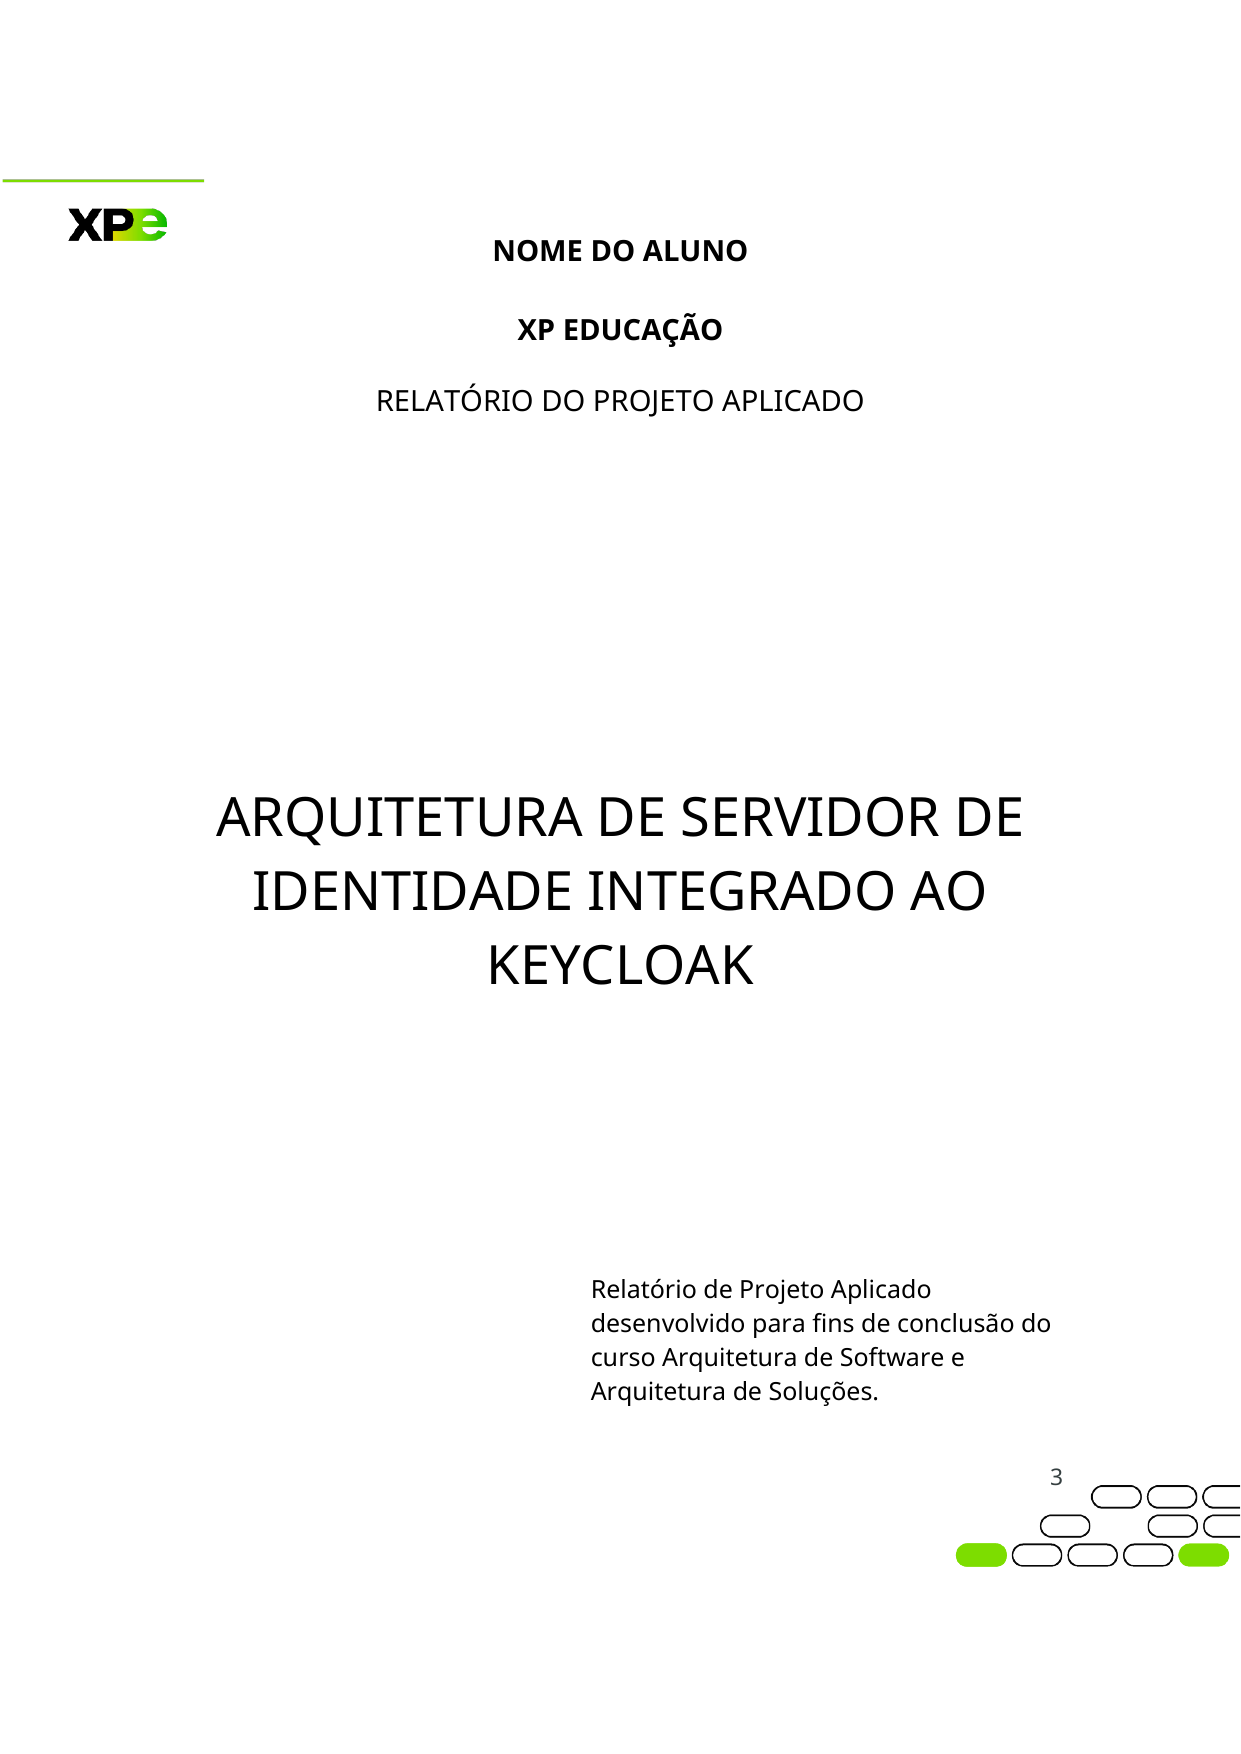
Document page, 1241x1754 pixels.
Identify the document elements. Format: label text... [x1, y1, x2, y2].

text ARQUITETURA DE SERVIDOR DE IDENTIDADE INTEGRADO AO KEYCLOAK [177, 779, 1063, 1000]
picture [955, 1485, 1241, 1567]
text NOME DO ALUNO [177, 230, 1063, 270]
picture [2, 176, 205, 273]
text XP EDUCAÇÃO RELATÓRIO DO PROJETO APLICADO [177, 309, 1063, 420]
